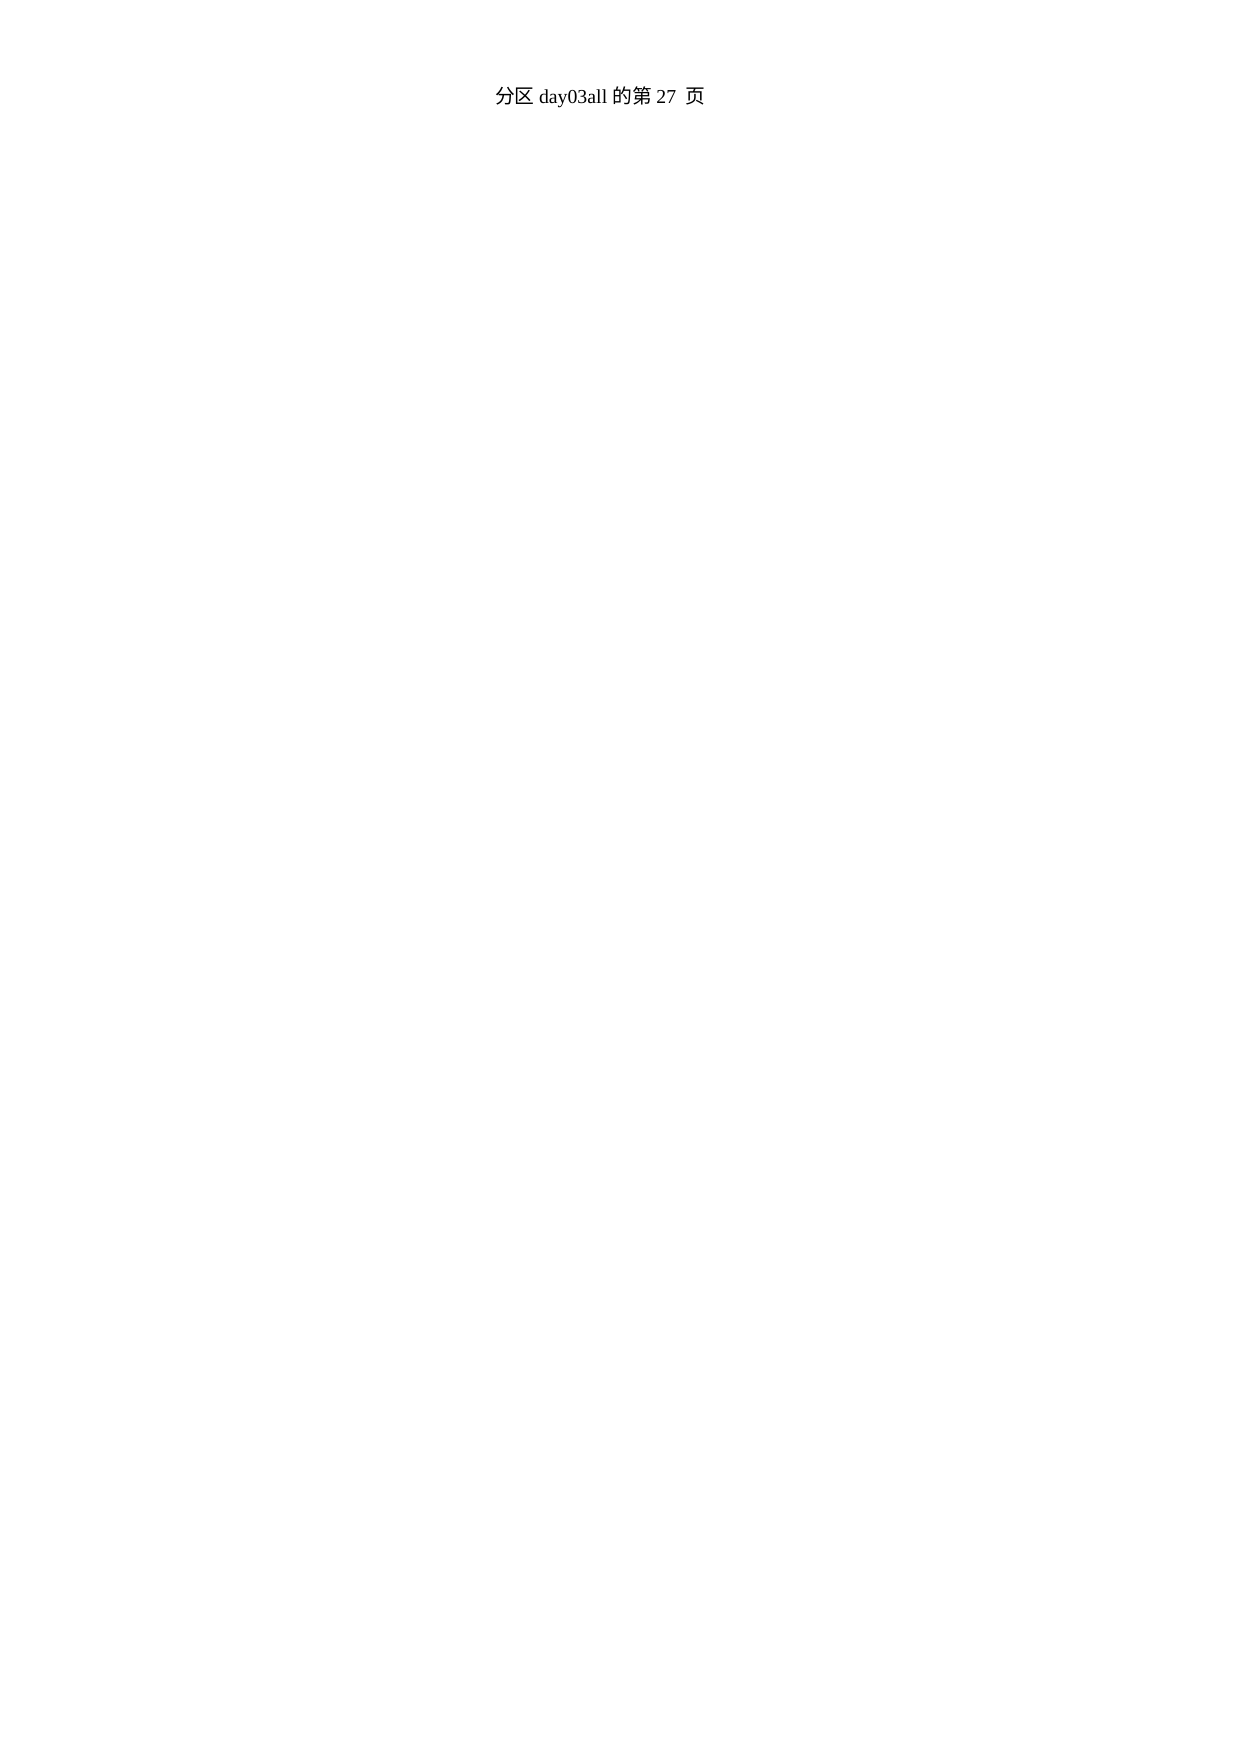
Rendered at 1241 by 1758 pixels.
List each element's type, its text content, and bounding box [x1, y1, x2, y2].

text 分区 day03all 的第 27页 [495, 82, 1223, 108]
